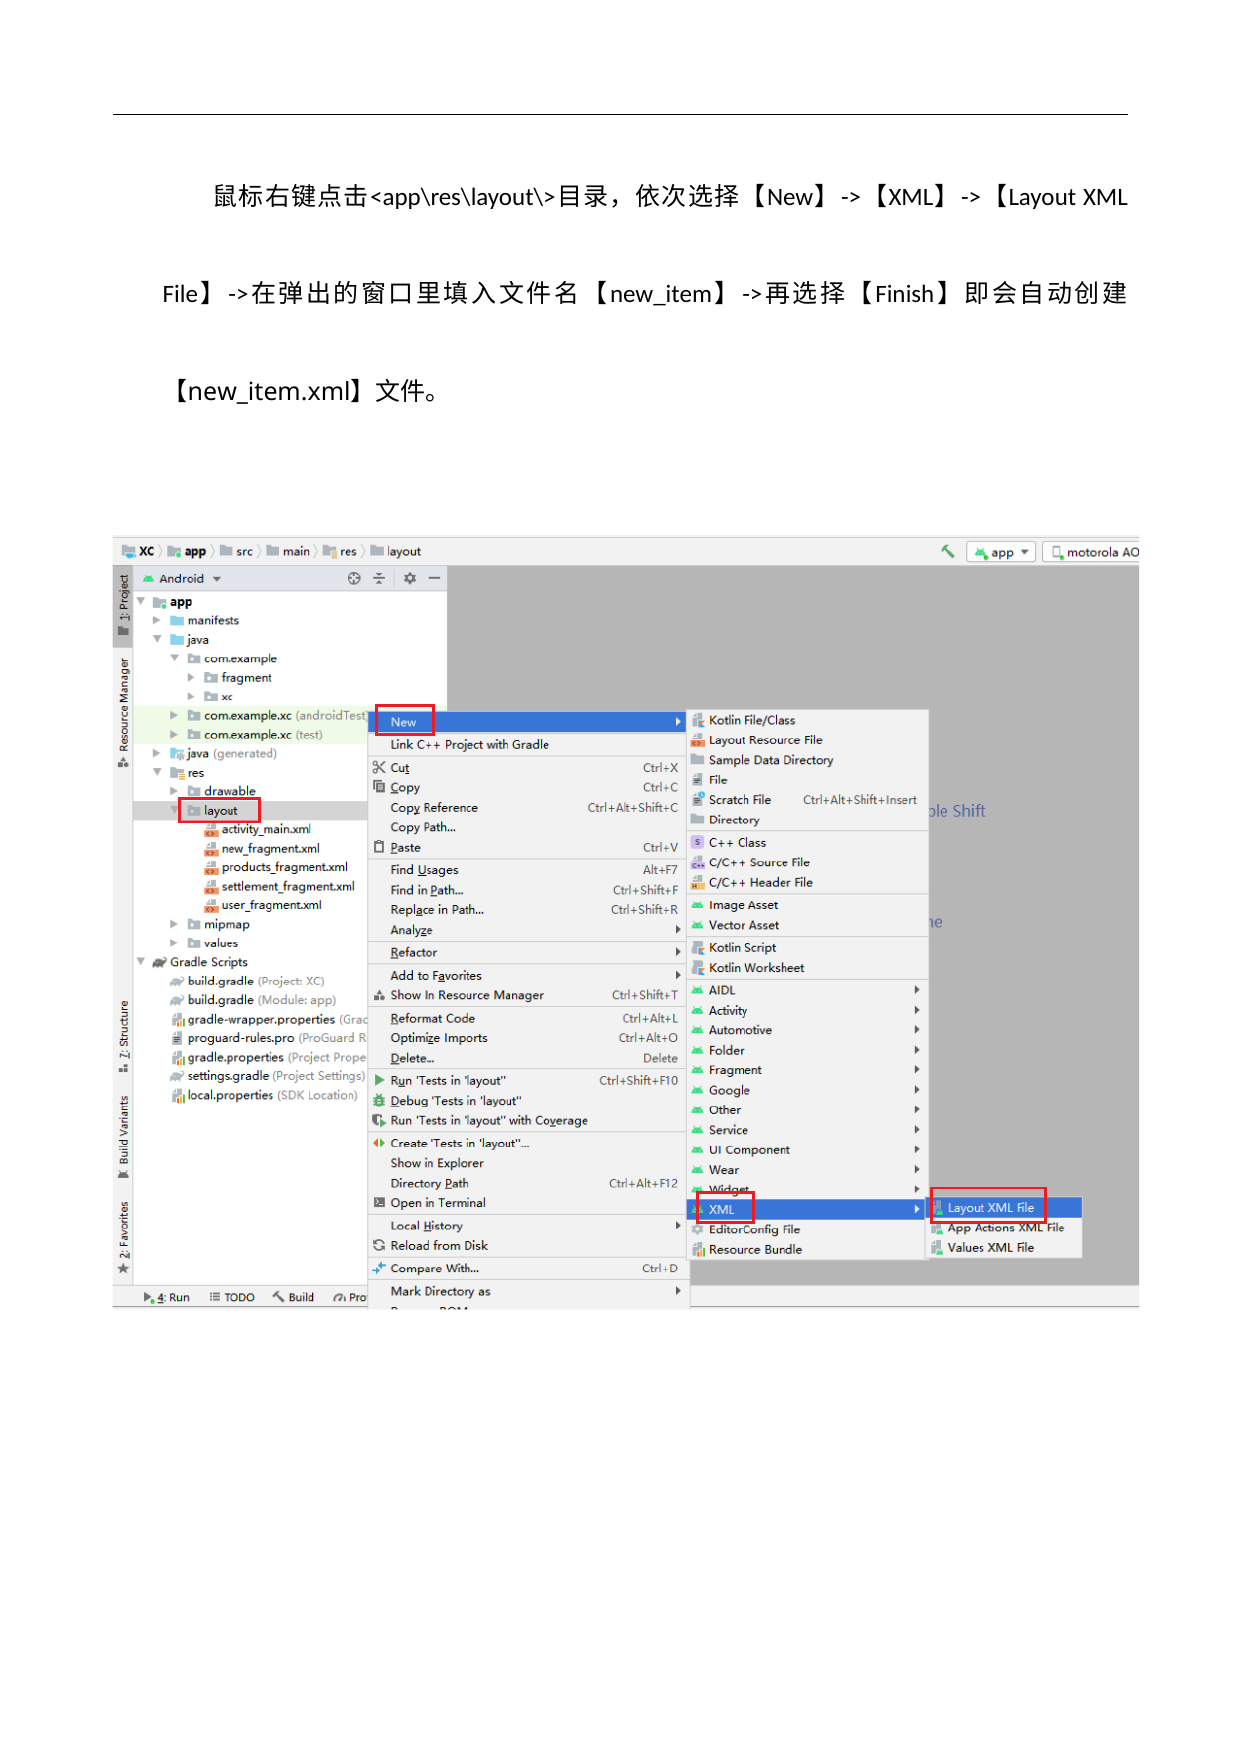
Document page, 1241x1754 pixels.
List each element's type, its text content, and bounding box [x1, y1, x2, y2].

text 鼠标右键点击<app\res\layout\>目录，依次选择【New】->【XML】->【Layout XML File】->在弹出的窗口里填入文件名【new_item】->再选择【Finish】即会自动创建【new_item.xml】文件。 [162, 162, 1128, 422]
picture [112, 535, 1140, 1310]
